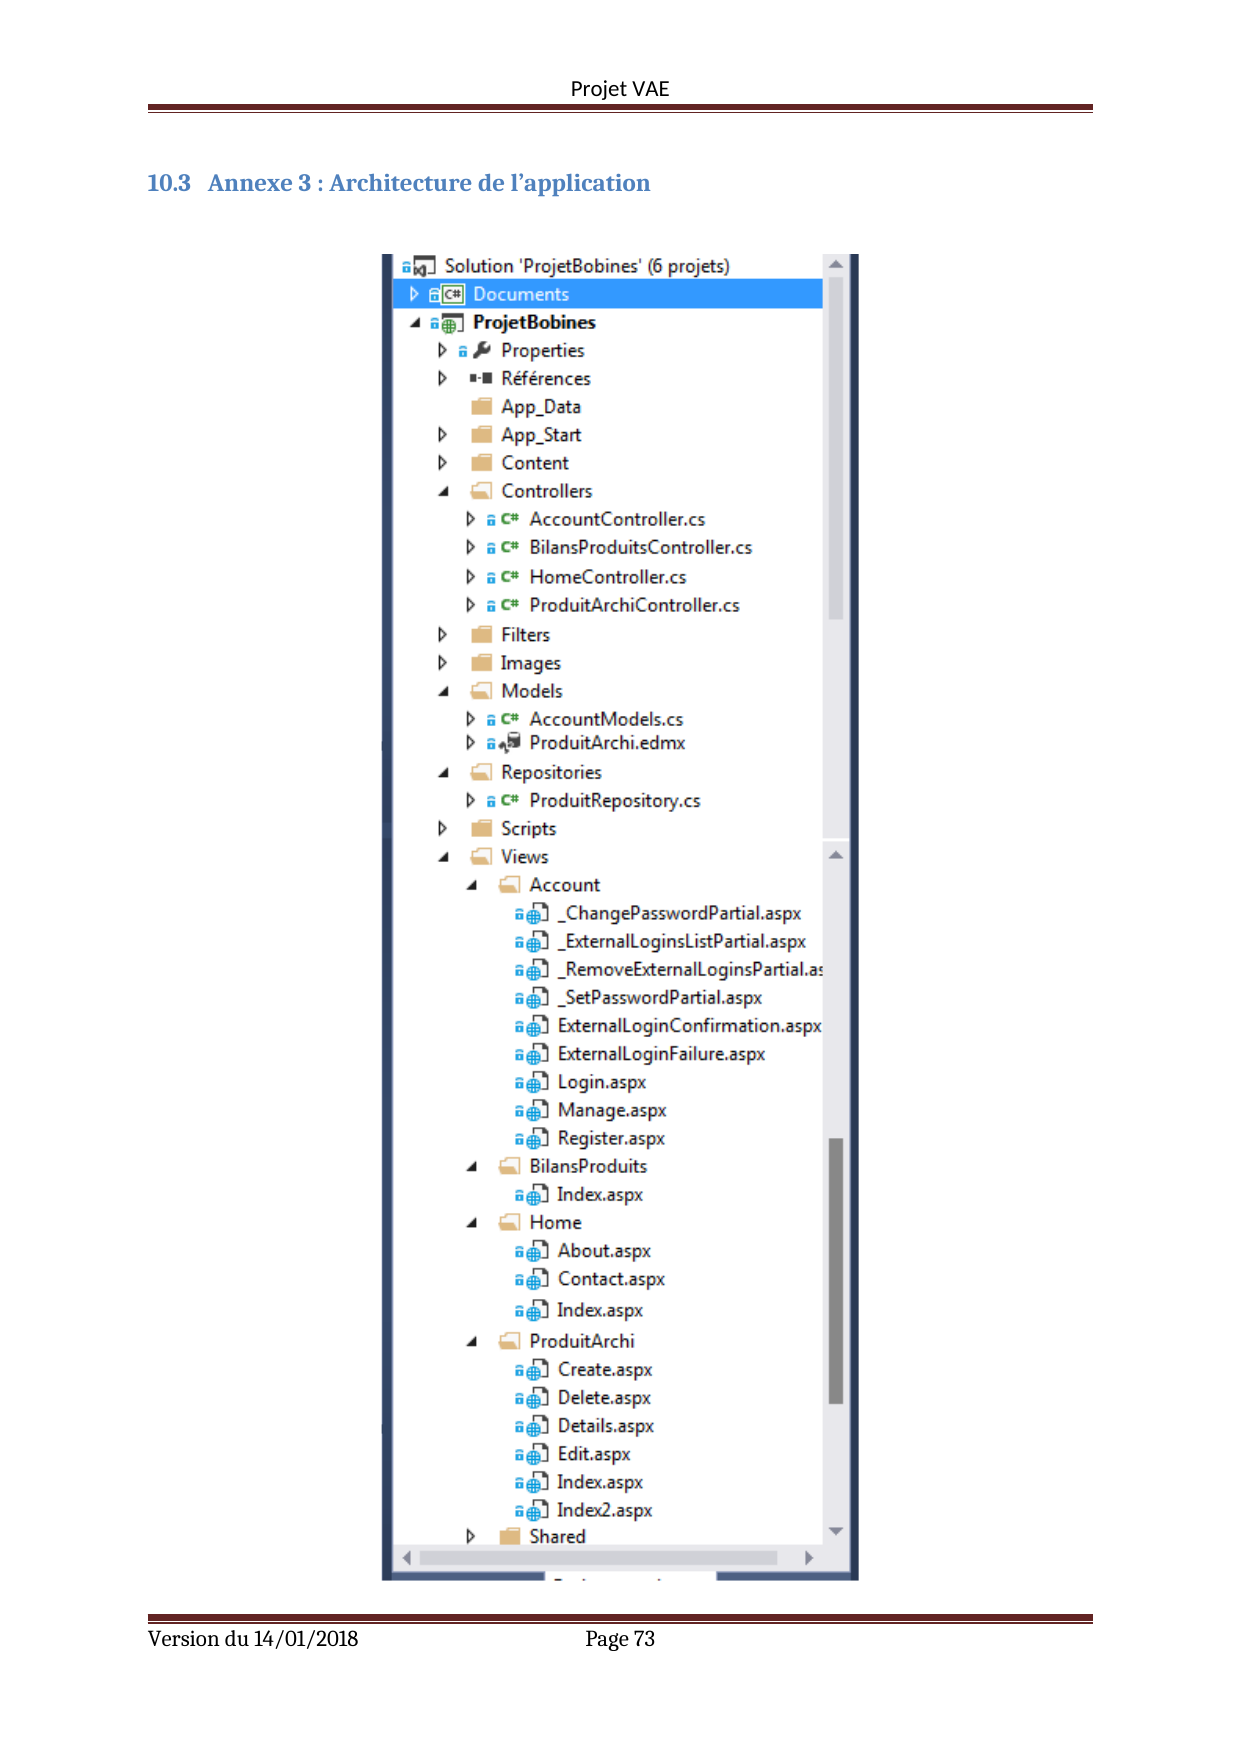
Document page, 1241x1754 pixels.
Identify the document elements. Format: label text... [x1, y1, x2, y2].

subtitle Annexe 3 : Architecture de l’application [148, 168, 1093, 197]
picture [381, 254, 859, 1584]
